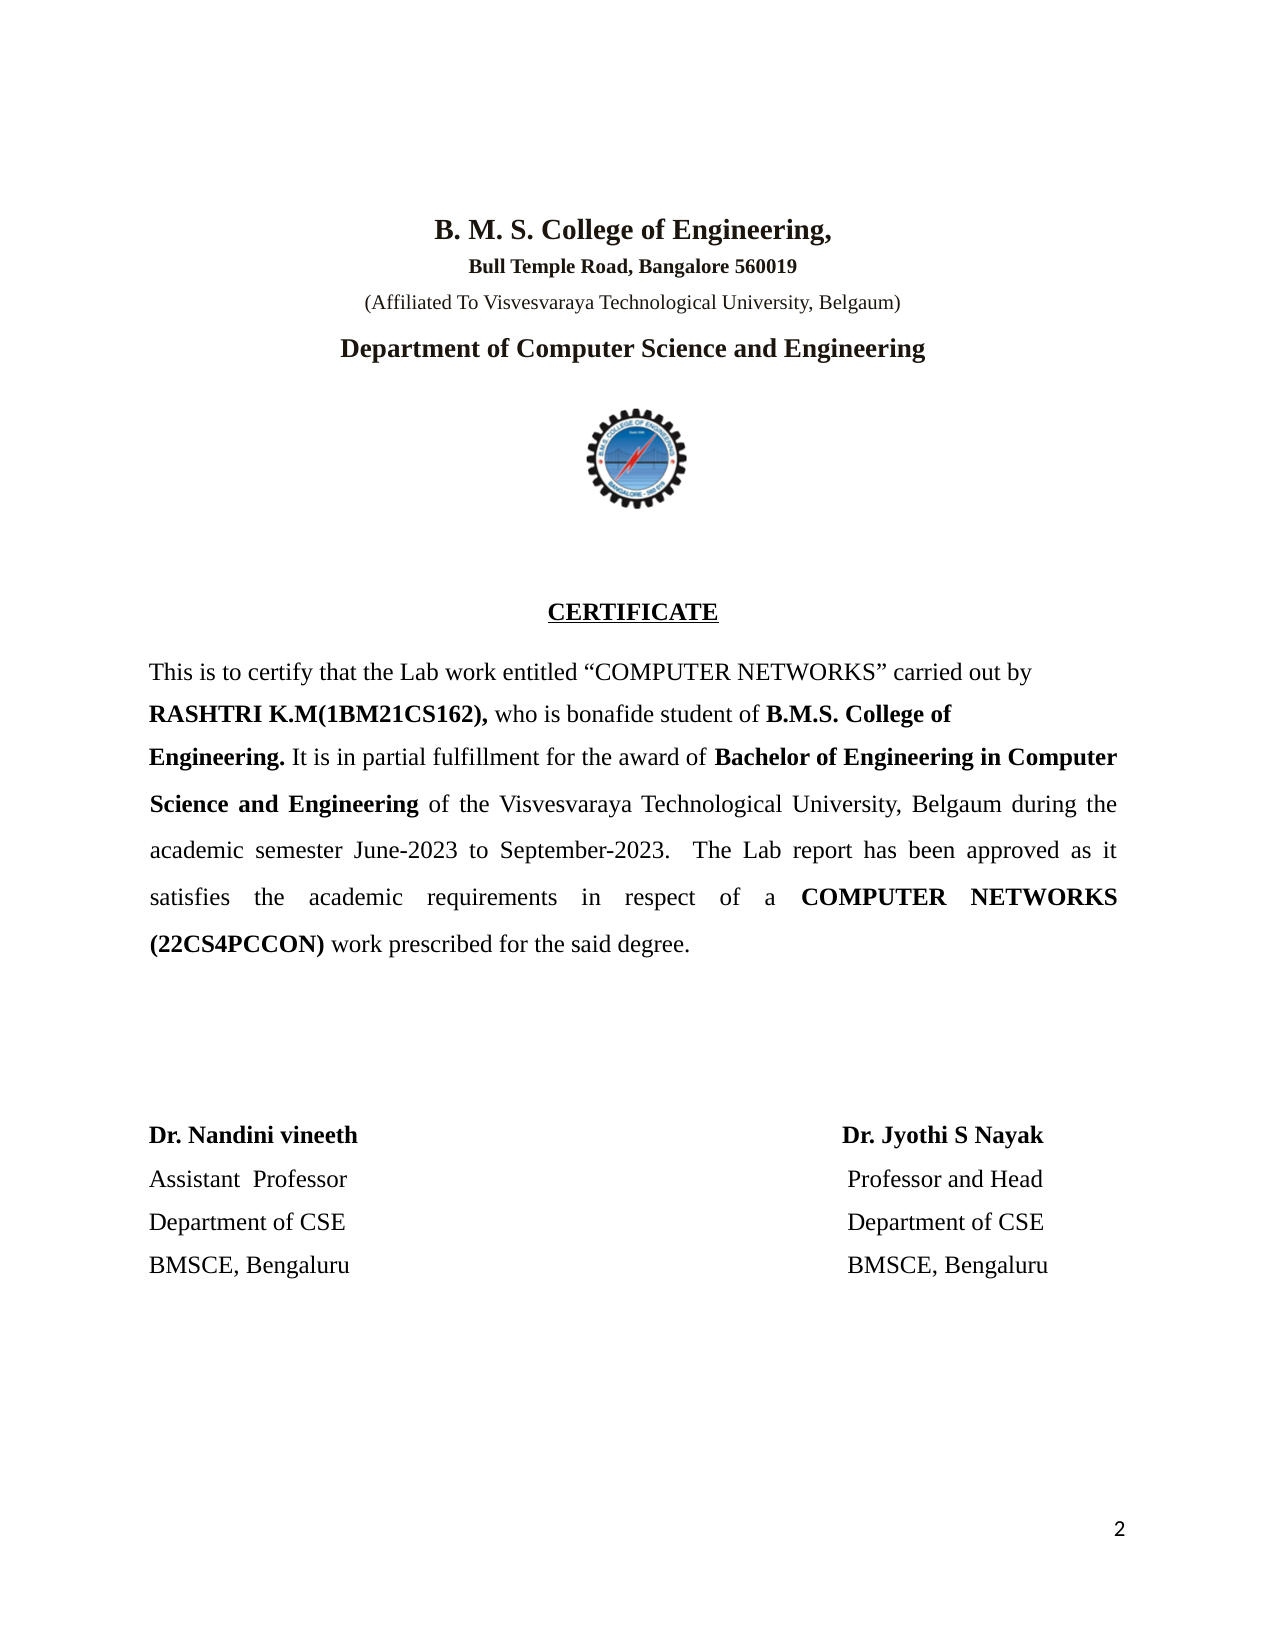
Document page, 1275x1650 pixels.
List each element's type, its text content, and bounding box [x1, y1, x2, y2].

text (Affiliated To Visvesvaraya Technological University, Belgaum) [150, 290, 1116, 314]
subtitle Department of Computer Science and Engineering [150, 332, 1116, 363]
text This is to certify that the Lab work entitled “COMPUTER NETWORKS” carried out by [148, 657, 1121, 686]
text Assistant Professor Professor and Head [148, 1164, 1121, 1192]
picture [582, 404, 691, 513]
text RASHTRI K.M(1BM21CS162), who is bonafide student of B.M.S. College of [148, 699, 1121, 728]
text CERTIFICATE [150, 597, 1116, 626]
text Engineering. It is in partial fulfillment for the award of Bachelor of Engineering in Computer Science and Engineering of the Visvesvaraya Technological University, Belgaum during the academic semester June-2023 to September-2023. The Lab report has been approved as it satisfies the academic requirements in respect of a COMPUTER NETWORKS (22CS4PCCON) work prescribed for the said degree. [148, 742, 1118, 958]
text Bull Temple Road, Bangalore 560019 [150, 254, 1116, 278]
text Department of CSE Department of CSE [148, 1207, 1121, 1236]
text B. M. S. College of Engineering, [150, 212, 1116, 246]
text Dr. Nandini vineeth Dr. Jyothi S Nayak [148, 1120, 1121, 1149]
text BMSCE, Bengaluru BMSCE, Bengaluru [148, 1250, 1121, 1279]
